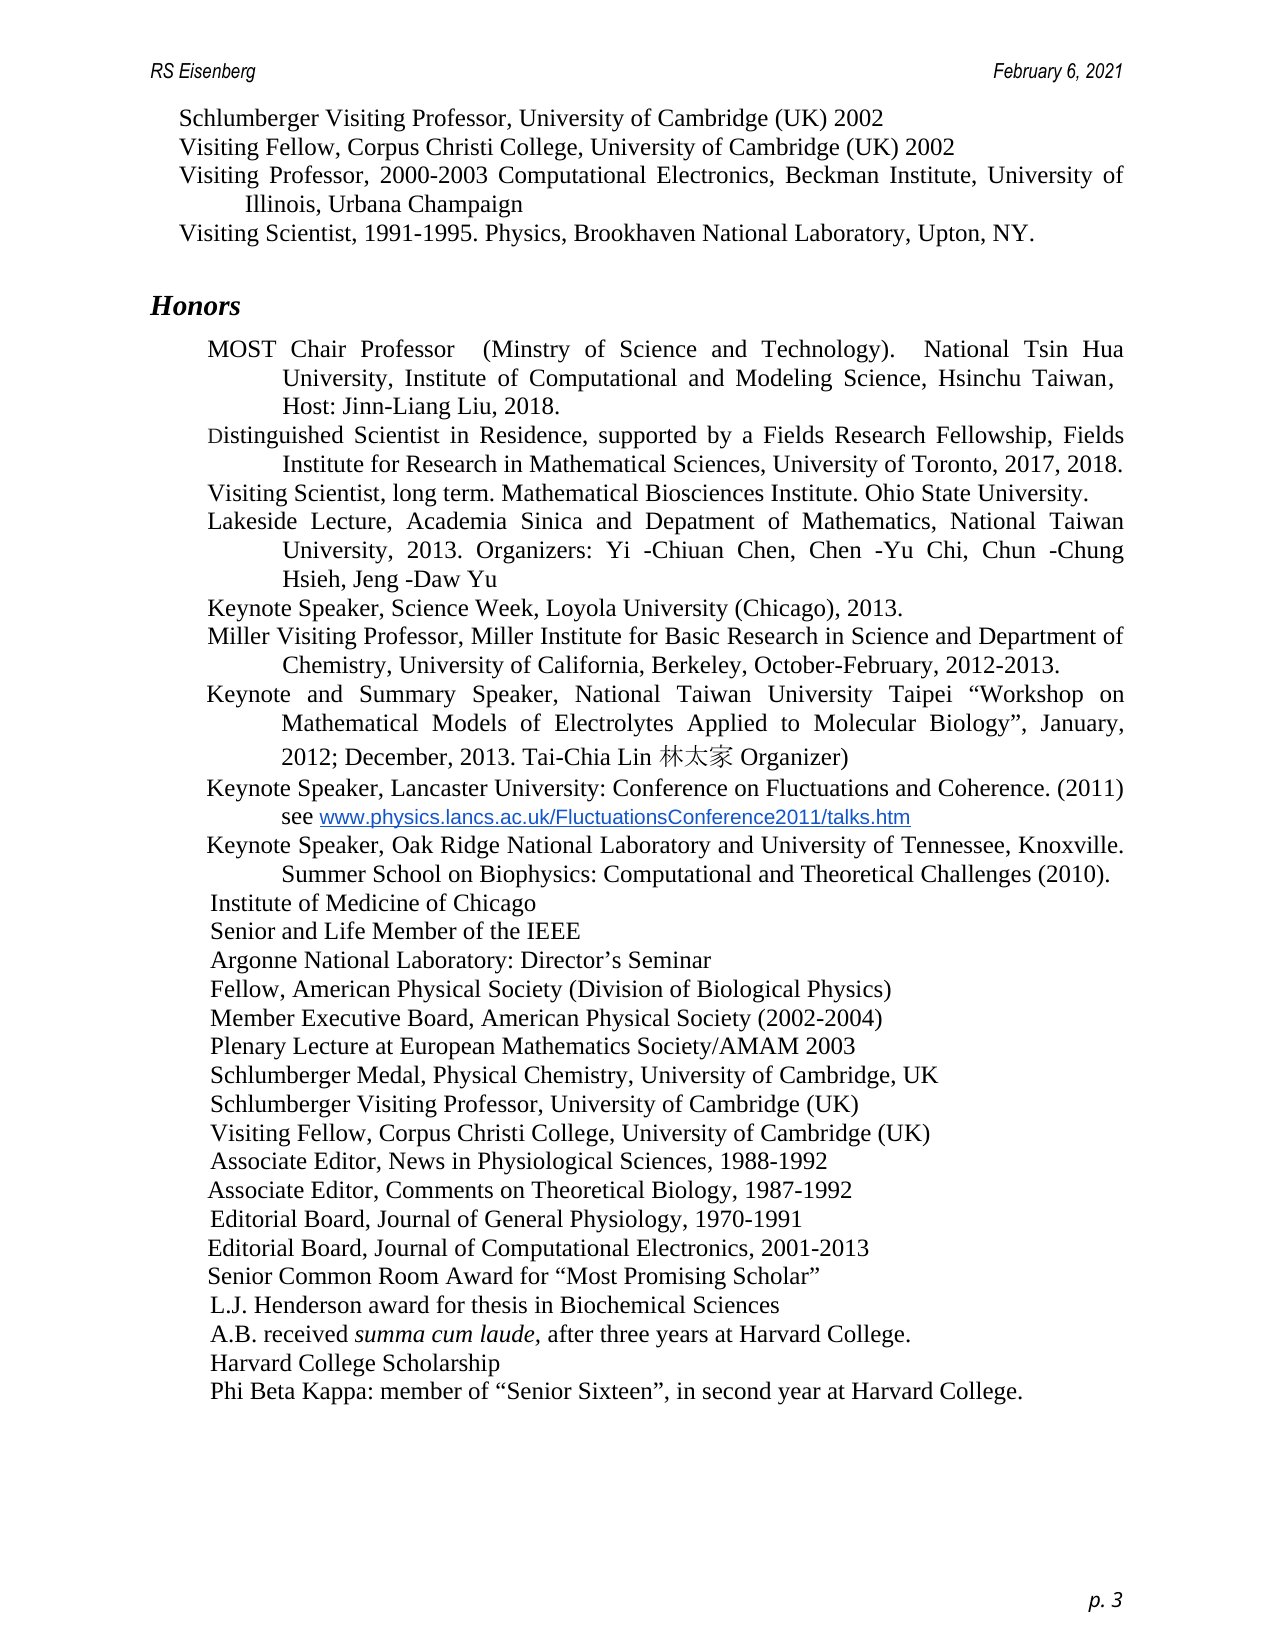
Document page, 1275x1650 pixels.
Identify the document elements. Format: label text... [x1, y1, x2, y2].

text Visiting Fellow, Corpus Christi College, University of Cambridge (UK) 2002 [178, 132, 1125, 160]
text Honors [150, 288, 1125, 321]
text Institute of Medicine of Chicago [210, 888, 1125, 916]
text Associate Editor, News in Physiological Sciences, 1988-1992 [210, 1146, 1125, 1175]
text Miller Visiting Professor, Miller Institute for Basic Research in Science and Department of Chemistry, University of California, Berkeley, October-February, 2012-2013. [207, 621, 1125, 679]
text Editorial Board, Journal of Computational Electronics, 2001-2013 [207, 1233, 1125, 1261]
text Editorial Board, Journal of General Physiology, 1970-1991 [210, 1204, 1125, 1233]
text Argonne National Laboratory: Director’s Seminar [210, 945, 1125, 974]
text Senior Common Room Award for “Most Promising Scholar” [207, 1261, 1125, 1290]
text Keynote Speaker, Lancaster University: Conference on Fluctuations and Coherence. (2011) see www.physics.lancs.ac.uk/FluctuationsConference2011/talks.htm [206, 773, 1125, 830]
text Distinguished Scientist in Residence, supported by a Fields Research Fellowship, Fields Institute for Research in Mathematical Sciences, University of Toronto, 2017, 2018. [207, 420, 1125, 478]
text Schlumberger Medal, Physical Chemistry, University of Cambridge, UK [210, 1060, 1125, 1089]
text Keynote Speaker, Oak Ridge National Laboratory and University of Tennessee, Knoxville. Summer School on Biophysics: Computational and Theoretical Challenges (2010). [206, 830, 1125, 888]
text Visiting Scientist, 1991-1995. Physics, Brookhaven National Laboratory, Upton, NY. [178, 218, 1125, 247]
text Visiting Fellow, Corpus Christi College, University of Cambridge (UK) [210, 1118, 1125, 1146]
text Lakeside Lecture, Academia Sinica and Depatment of Mathematics, National Taiwan University, 2013. Organizers: Yi -Chiuan Chen, Chen -Yu Chi, Chun -Chung Hsieh, Jeng -Daw Yu [207, 506, 1125, 593]
text A.B. received summa cum laude, after three years at Harvard College. [210, 1319, 1125, 1348]
text MOST Chair Professor (Minstry of Science and Technology). National Tsin Hua University, Institute of Computational and Modeling Science, Hsinchu Taiwan, Host: Jinn-Liang Liu, 2018. [207, 334, 1125, 420]
text L.J. Henderson award for thesis in Biochemical Sciences [210, 1290, 1125, 1319]
text Fellow, American Physical Society (Division of Biological Physics) [210, 974, 1125, 1003]
text Visiting Scientist, long term. Mathematical Biosciences Institute. Ohio State University. [207, 478, 1125, 506]
text Phi Beta Kappa: member of “Senior Sixteen”, in second year at Harvard College. [210, 1376, 1125, 1405]
text Harvard College Scholarship [210, 1348, 1125, 1376]
text Schlumberger Visiting Professor, University of Cambridge (UK) 2002 [178, 103, 1125, 132]
text Senior and Life Member of the IEEE [210, 916, 1125, 945]
text Keynote and Summary Speaker, National Taiwan University Taipei “Workshop on Mathematical Models of Electrolytes Applied to Molecular Biology”, January, 2012; December, 2013. Tai-Chia Lin 林太家 Organizer) [206, 679, 1125, 773]
text Plenary Lecture at European Mathematics Society/AMAM 2003 [210, 1031, 1125, 1060]
text Member Executive Board, American Physical Society (2002-2004) [210, 1003, 1125, 1031]
text Keynote Speaker, Science Week, Loyola University (Chicago), 2013. [207, 593, 1125, 621]
text Visiting Professor, 2000-2003 Computational Electronics, Beckman Institute, University of Illinois, Urbana Champaign [178, 160, 1125, 218]
text Associate Editor, Comments on Theoretical Biology, 1987-1992 [207, 1175, 1125, 1204]
text Schlumberger Visiting Professor, University of Cambridge (UK) [210, 1089, 1125, 1118]
